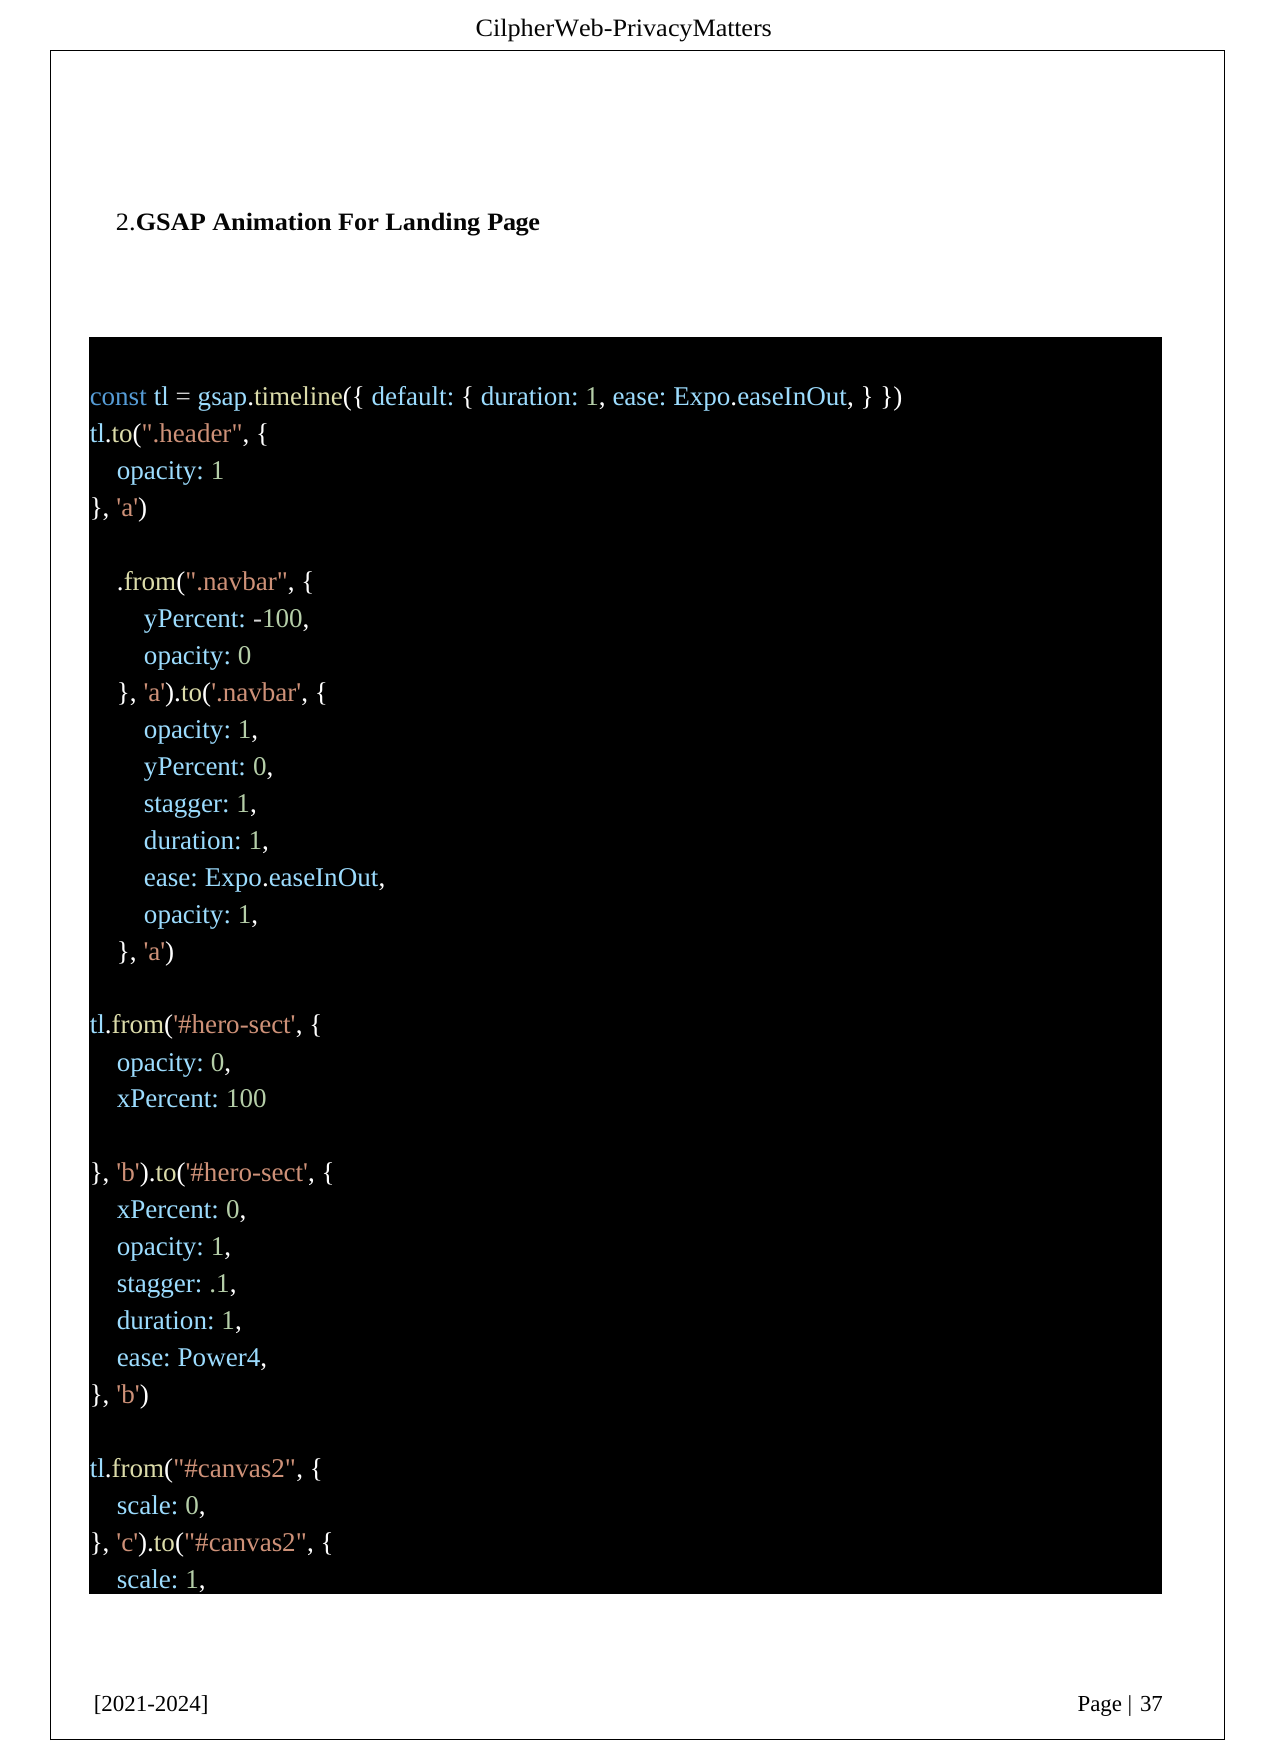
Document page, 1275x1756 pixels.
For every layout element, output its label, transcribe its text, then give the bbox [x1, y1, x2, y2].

text xPercent: 100 [89, 1077, 1162, 1114]
text opacity: 1, [89, 892, 1162, 929]
text scale: 0, [89, 1483, 1162, 1521]
text duration: 1, [89, 1299, 1162, 1336]
text yPercent: 0, [89, 744, 1162, 781]
text }, 'a') [89, 929, 1162, 966]
text 2.GSAP Animation For Landing Page [89, 207, 1162, 236]
text scale: 1, [89, 1557, 1162, 1594]
text xPercent: 0, [89, 1188, 1162, 1225]
text }, 'a') [89, 485, 1162, 522]
text stagger: 1, [89, 781, 1162, 818]
text opacity: 0, [89, 1040, 1162, 1077]
text opacity: 1, [89, 1225, 1162, 1262]
text }, 'b') [89, 1373, 1162, 1409]
text tl.to(".header", { [89, 411, 1162, 448]
text }, 'a').to('.navbar', { [89, 670, 1162, 707]
text stagger: .1, [89, 1262, 1162, 1299]
text opacity: 0 [89, 633, 1162, 670]
text opacity: 1, [89, 707, 1162, 744]
text duration: 1, [89, 818, 1162, 855]
text const tl = gsap.timeline({ default: { duration: 1, ease: Expo.easeInOut, } }) [89, 374, 1162, 411]
text yPercent: -100, [89, 596, 1162, 633]
text ease: Expo.easeInOut, [89, 855, 1162, 892]
text }, 'c').to("#canvas2", { [89, 1521, 1162, 1557]
text .from(".navbar", { [89, 559, 1162, 596]
text tl.from("#canvas2", { [89, 1447, 1162, 1483]
text tl.from('#hero-sect', { [89, 1003, 1162, 1040]
text opacity: 1 [89, 448, 1162, 485]
text }, 'b').to('#hero-sect', { [89, 1151, 1162, 1188]
text ease: Power4, [89, 1336, 1162, 1373]
